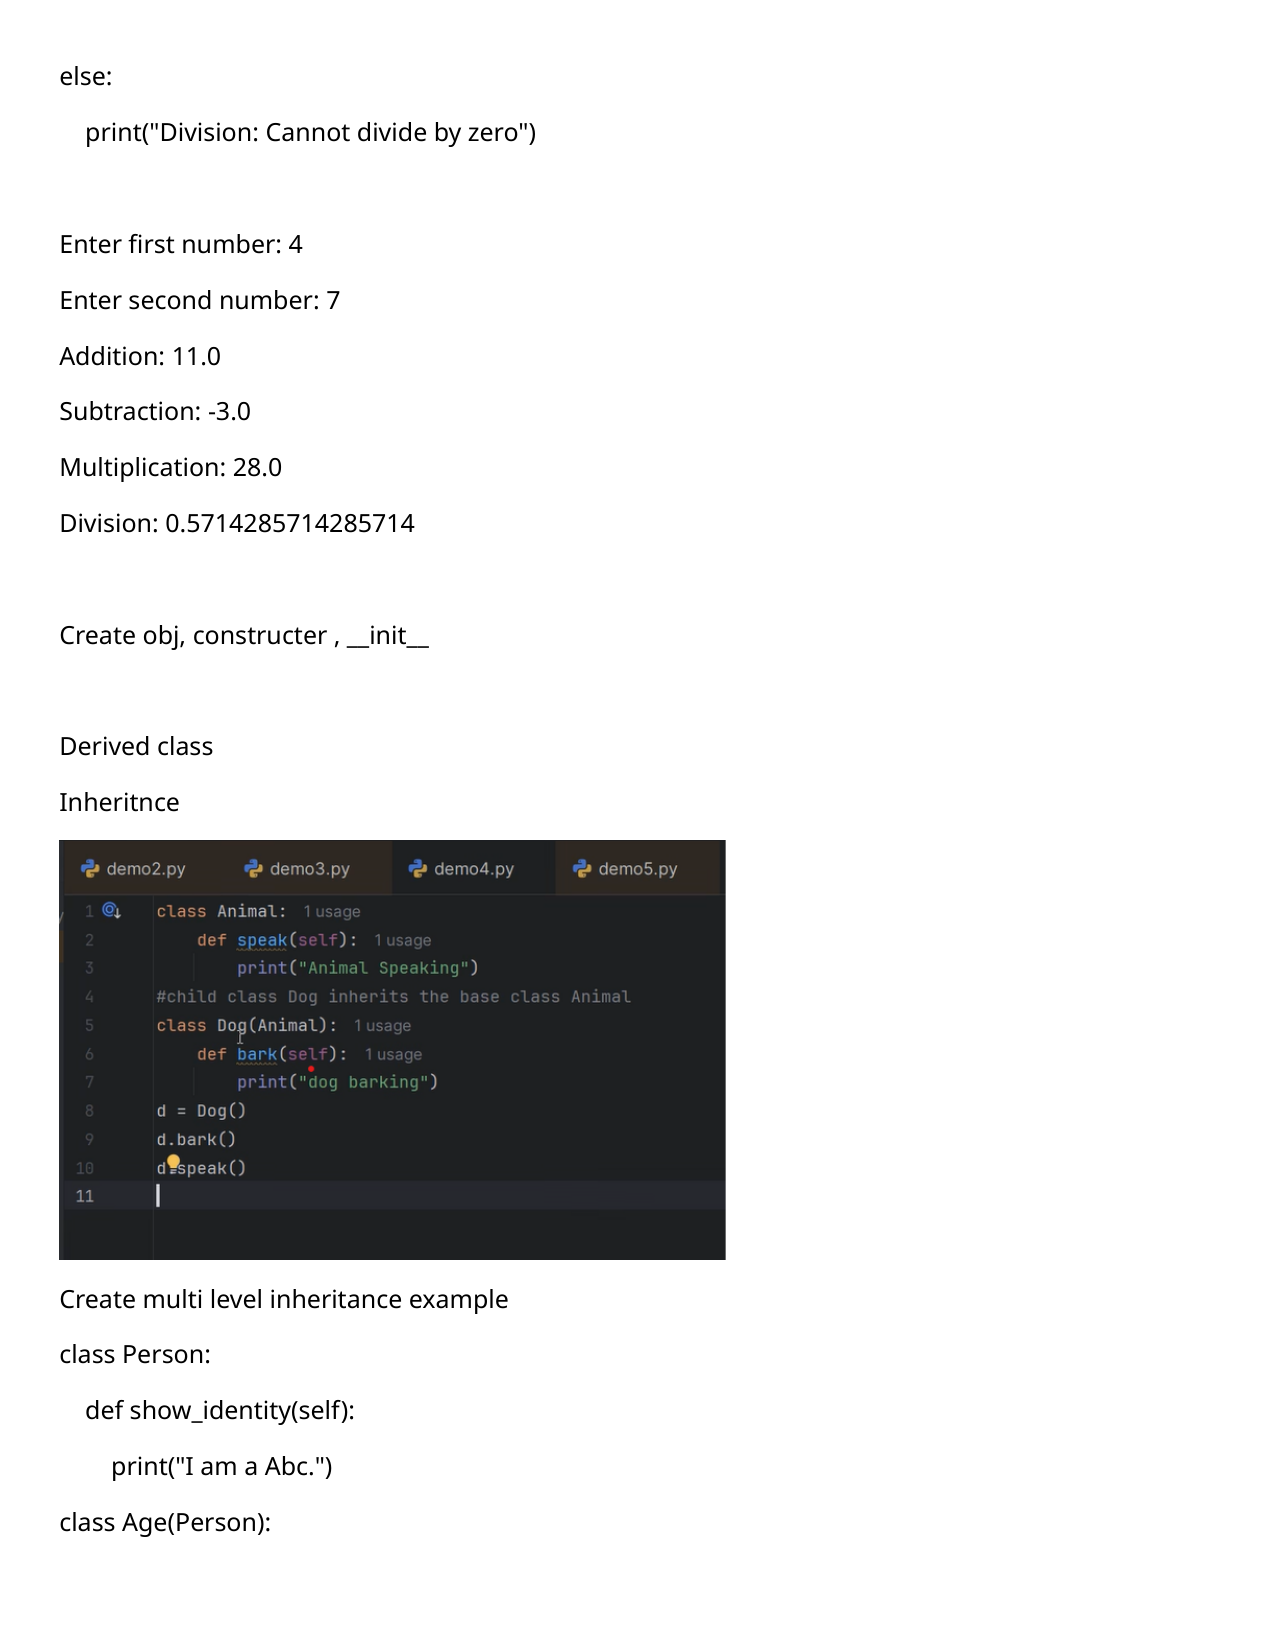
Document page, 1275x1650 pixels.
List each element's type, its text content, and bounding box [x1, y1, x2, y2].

text Subtraction: -3.0 [59, 394, 1216, 428]
text Enter second number: 7 [59, 282, 1216, 316]
text print("I am a Abc.") [59, 1449, 1216, 1483]
text print("Division: Cannot divide by zero") [59, 115, 1216, 149]
text Create obj, constructer , __init__ [59, 617, 1216, 651]
text class Age(Person): [59, 1504, 1216, 1539]
text Division: 0.5714285714285714 [59, 506, 1216, 540]
text class Person: [59, 1337, 1216, 1371]
text Addition: 11.0 [59, 338, 1216, 372]
text Derived class [59, 729, 1216, 763]
text Inheritnce [59, 785, 1216, 819]
picture [59, 840, 726, 1260]
text else: [59, 59, 1216, 93]
text Create multi level inheritance example [59, 1281, 1216, 1315]
text Enter first number: 4 [59, 227, 1216, 261]
text Multiplication: 28.0 [59, 450, 1216, 484]
text def show_identity(self): [59, 1393, 1216, 1427]
